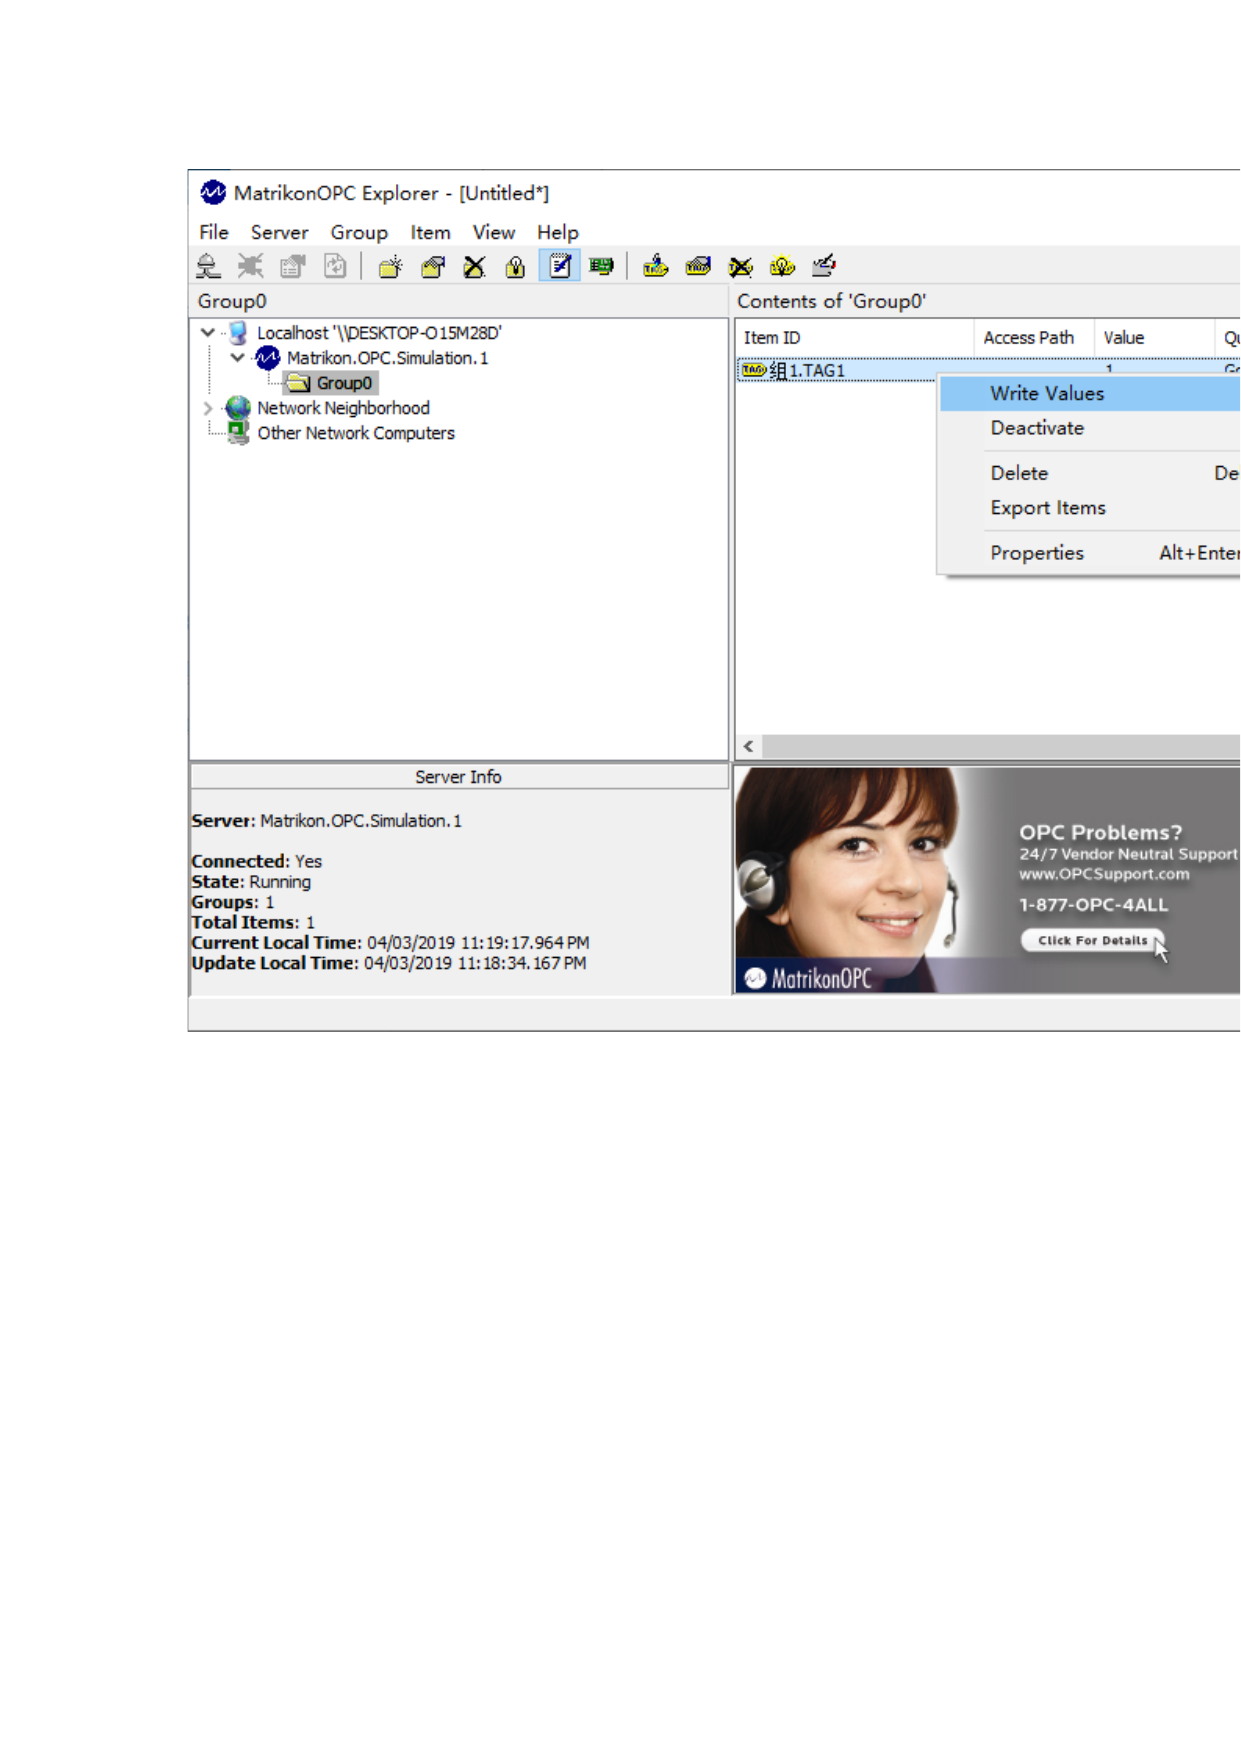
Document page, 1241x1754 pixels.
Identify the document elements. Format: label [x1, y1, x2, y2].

picture [187, 169, 1241, 1032]
